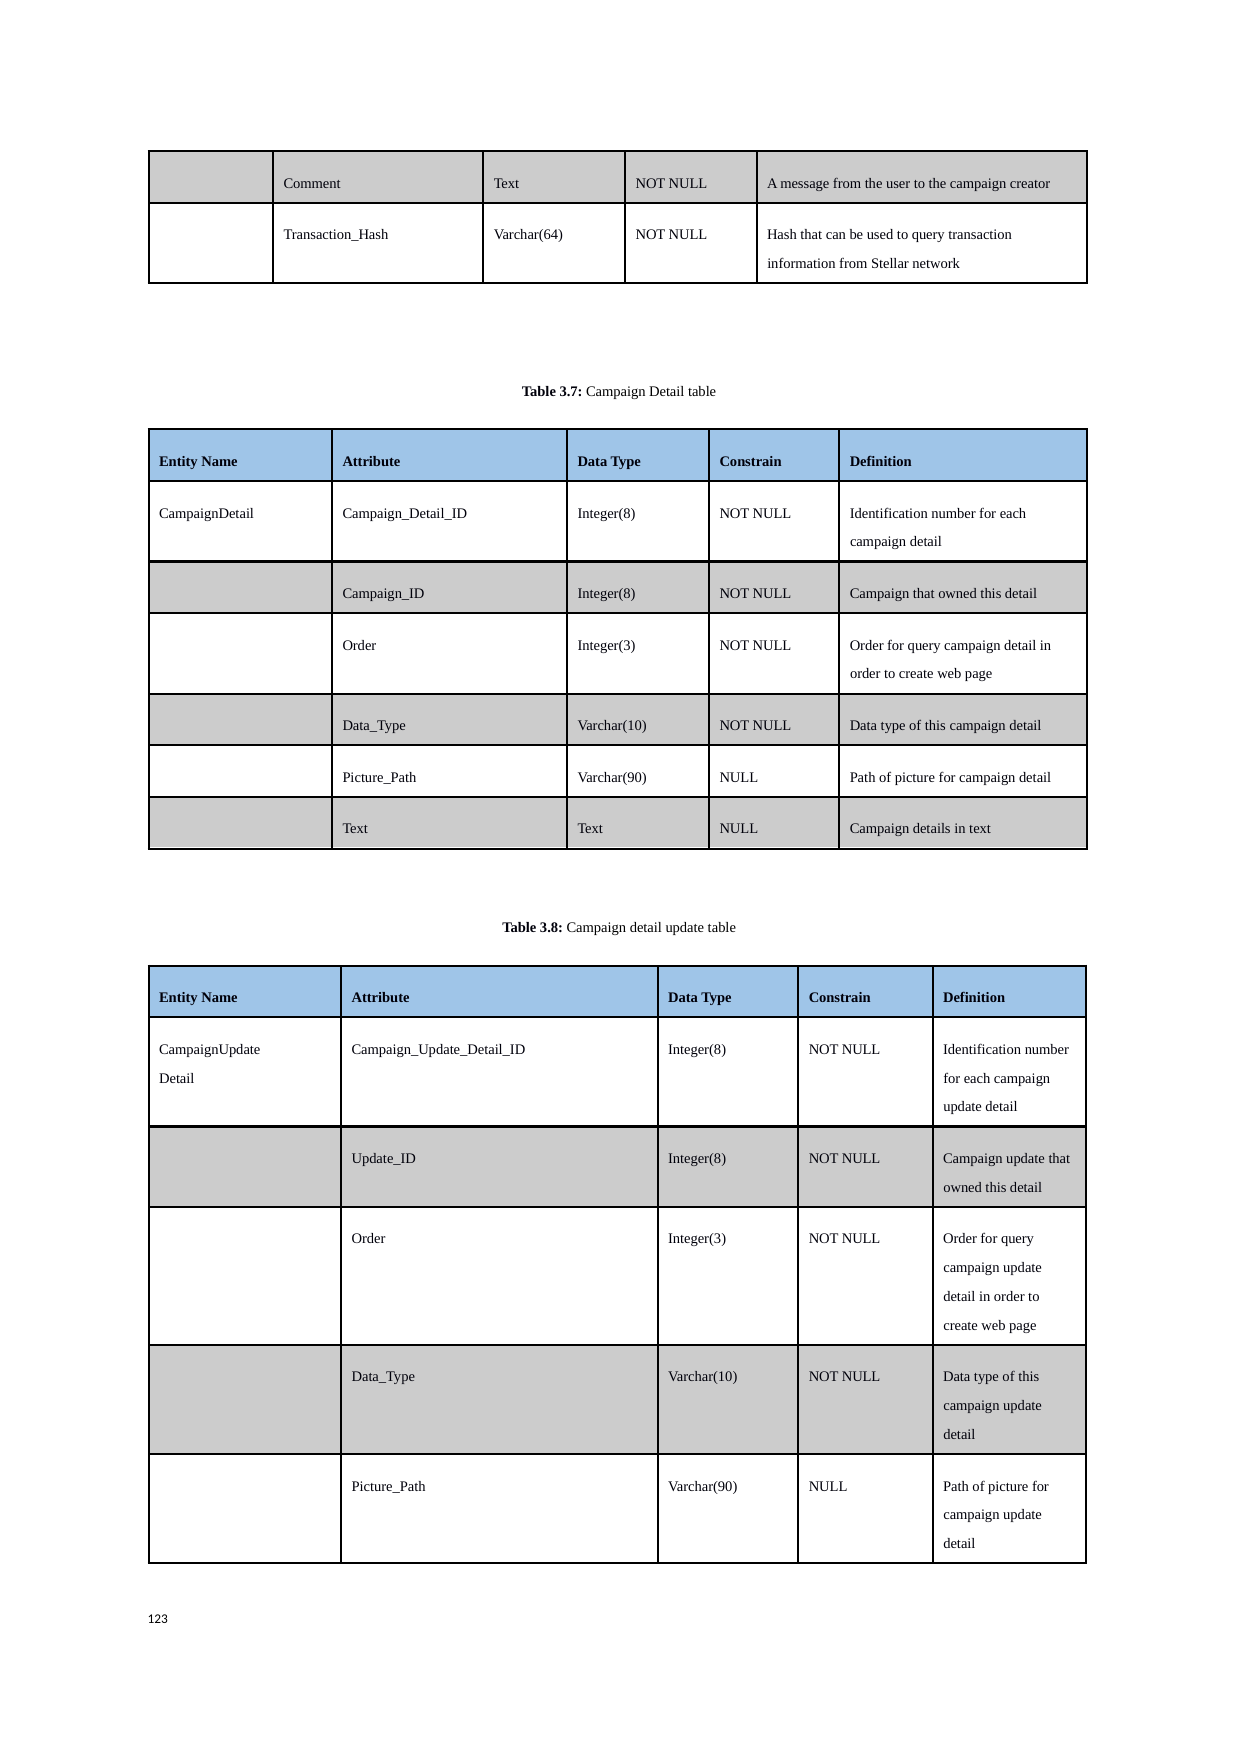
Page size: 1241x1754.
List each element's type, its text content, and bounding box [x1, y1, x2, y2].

table_cell Integer(8) [659, 1128, 797, 1206]
table_cell [150, 152, 272, 202]
table_cell [150, 614, 331, 692]
table_cell Campaign_Update_Detail_ID [342, 1018, 657, 1125]
table_cell NOT NULL [799, 1018, 932, 1125]
table_cell NOT NULL [799, 1346, 932, 1453]
table_cell Integer(3) [568, 614, 708, 692]
table_cell Picture_Path [333, 746, 566, 796]
table_cell Order [333, 614, 566, 692]
table_header Constrain [799, 967, 932, 1016]
table_cell NOT NULL [626, 152, 756, 202]
table_cell [150, 1455, 340, 1562]
table_cell Update_ID [342, 1128, 657, 1206]
table_cell [150, 1128, 340, 1206]
table_header Data Type [568, 430, 708, 480]
table_header Attribute [333, 430, 566, 480]
table_cell Path of picture for campaign update detail [934, 1455, 1085, 1562]
table_cell Varchar(64) [484, 204, 624, 282]
table_header Entity Name [150, 430, 331, 480]
table_cell Varchar(90) [659, 1455, 797, 1562]
table_cell [150, 695, 331, 744]
table_cell Order [342, 1208, 657, 1344]
table_cell Campaign_ID [333, 563, 566, 612]
table_cell Data type of this campaign update detail [934, 1346, 1085, 1453]
table_cell Hash that can be used to query transaction information from Stellar network [758, 204, 1086, 282]
table_header Constrain [710, 430, 838, 480]
table_header Definition [934, 967, 1085, 1016]
table_cell NOT NULL [710, 563, 838, 612]
table_cell Text [568, 798, 708, 847]
table_cell Data_Type [342, 1346, 657, 1453]
table_cell A message from the user to the campaign creator [758, 152, 1086, 202]
table_cell Integer(8) [568, 482, 708, 560]
table_cell Campaign update that owned this detail [934, 1128, 1085, 1206]
table_cell Integer(8) [659, 1018, 797, 1125]
table_cell NOT NULL [710, 695, 838, 744]
table_cell Text [484, 152, 624, 202]
table_cell Varchar(10) [659, 1346, 797, 1453]
table_cell Varchar(10) [568, 695, 708, 744]
table_cell NOT NULL [710, 482, 838, 560]
table_cell Campaign details in text [840, 798, 1086, 847]
table_cell NULL [710, 746, 838, 796]
table_cell NULL [710, 798, 838, 847]
table_header Attribute [342, 967, 657, 1016]
table_cell [150, 746, 331, 796]
table_cell NOT NULL [799, 1128, 932, 1206]
table_cell [150, 1346, 340, 1453]
table_cell [150, 563, 331, 612]
table_cell NOT NULL [626, 204, 756, 282]
table_cell NOT NULL [799, 1208, 932, 1344]
table_cell Identification number for each campaign detail [840, 482, 1086, 560]
table_cell Order for query campaign detail in order to create web page [840, 614, 1086, 692]
text Table 3.7: Campaign Detail table [147, 371, 1090, 399]
table_cell Picture_Path [342, 1455, 657, 1562]
table_cell Integer(3) [659, 1208, 797, 1344]
table_header Data Type [659, 967, 797, 1016]
table_cell Path of picture for campaign detail [840, 746, 1086, 796]
table_cell NULL [799, 1455, 932, 1562]
table_cell Campaign that owned this detail [840, 563, 1086, 612]
table_cell Data_Type [333, 695, 566, 744]
text Table 3.8: Campaign detail update table [147, 907, 1090, 936]
table_cell [150, 798, 331, 847]
table_cell Identification number for each campaign update detail [934, 1018, 1085, 1125]
table_cell Text [333, 798, 566, 847]
table_cell Data type of this campaign detail [840, 695, 1086, 744]
table_cell Campaign_Detail_ID [333, 482, 566, 560]
table_cell Comment [274, 152, 482, 202]
table_cell NOT NULL [710, 614, 838, 692]
table_cell Order for query campaign update detail in order to create web page [934, 1208, 1085, 1344]
table_cell Transaction_Hash [274, 204, 482, 282]
table_header Definition [840, 430, 1086, 480]
table_cell [150, 1208, 340, 1344]
table_cell [150, 204, 272, 282]
table_header Entity Name [150, 967, 340, 1016]
table_cell Integer(8) [568, 563, 708, 612]
table_cell CampaignUpdate Detail [150, 1018, 340, 1125]
table_cell CampaignDetail [150, 482, 331, 560]
table_cell Varchar(90) [568, 746, 708, 796]
